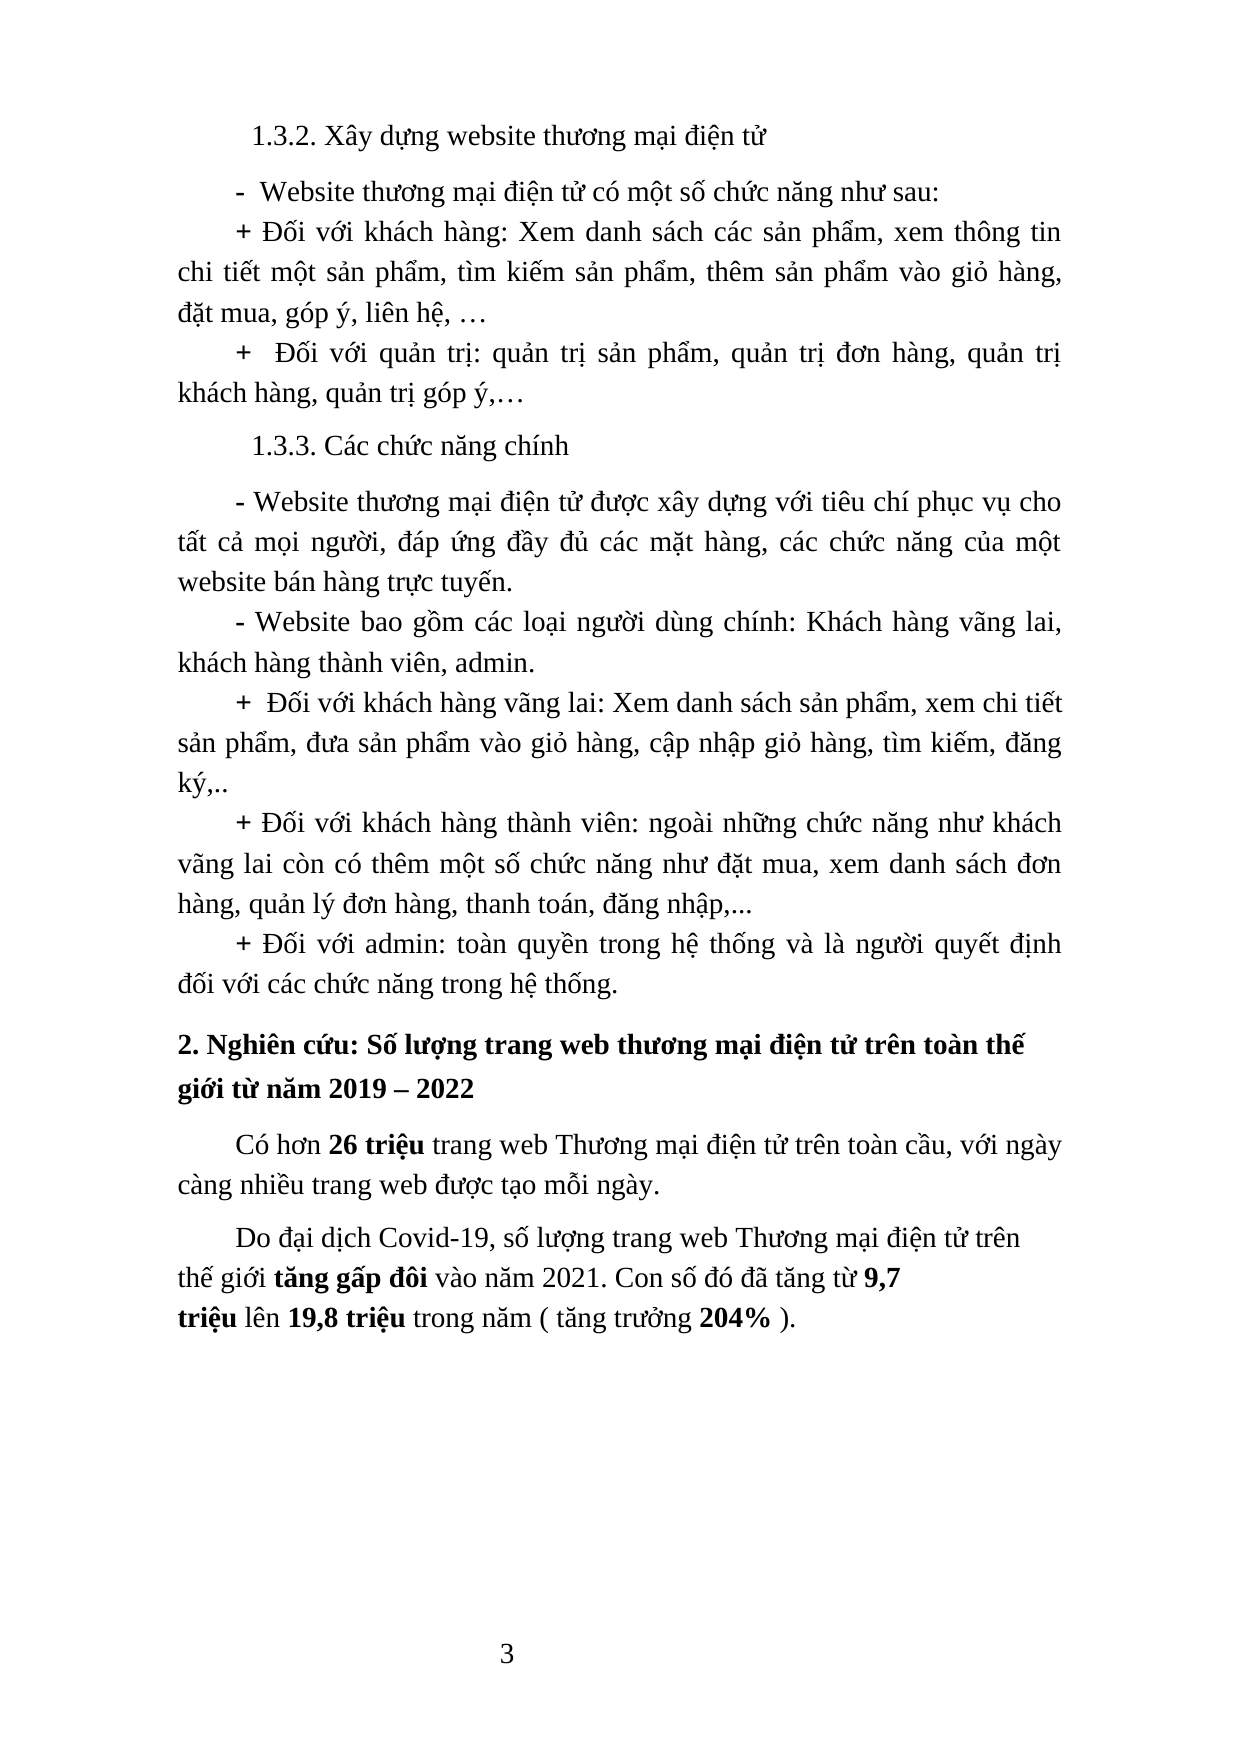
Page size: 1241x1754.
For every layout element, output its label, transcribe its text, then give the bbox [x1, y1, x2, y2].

subtitle 1.3.2. Xây dựng website thương mại điện tử [251, 118, 1063, 152]
list - Website bao gồm các loại người dùng chính: Khách hàng vãng lai, khách hàng thành viên, admin. [177, 604, 1063, 678]
list + Đối với khách hàng vãng lai: Xem danh sách sản phẩm, xem chi tiết sản phẩm, đưa sản phẩm vào giỏ hàng, cập nhập giỏ hàng, tìm kiếm, đăng ký,.. [177, 685, 1063, 799]
text Có hơn 26 triệu trang web Thương mại điện tử trên toàn cầu, với ngày càng nhiều trang web được tạo mỗi ngày. [177, 1127, 1063, 1201]
list - Website thương mại điện tử được xây dựng với tiêu chí phục vụ cho tất cả mọi người, đáp ứng đầy đủ các mặt hàng, các chức năng của một website bán hàng trực tuyến. [177, 484, 1063, 598]
subtitle Nghiên cứu: Số lượng trang web thương mại điện tử trên toàn thế giới từ năm 2019 – 2022 [177, 1027, 1063, 1104]
text Do đại dịch Covid-19, số lượng trang web Thương mại điện tử trên thế giới tăng gấp đôi vào năm 2021. Con số đó đã tăng từ 9,7 triệu lên 19,8 triệu trong năm ( tăng trưởng 204% ). [177, 1220, 1063, 1334]
list + Đối với quản trị: quản trị sản phẩm, quản trị đơn hàng, quản trị khách hàng, quản trị góp ý,… [177, 335, 1063, 409]
list + Đối với khách hàng thành viên: ngoài những chức năng như khách vãng lai còn có thêm một số chức năng như đặt mua, xem danh sách đơn hàng, quản lý đơn hàng, thanh toán, đăng nhập,... [177, 806, 1063, 919]
subtitle 1.3.3. Các chức năng chính [251, 428, 1063, 461]
list + Đối với admin: toàn quyền trong hệ thống và là người quyết định đối với các chức năng trong hệ thống. [177, 926, 1063, 1000]
list - Website thương mại điện tử có một số chức năng như sau: [177, 174, 1063, 208]
list + Đối với khách hàng: Xem danh sách các sản phẩm, xem thông tin chi tiết một sản phẩm, tìm kiếm sản phẩm, thêm sản phẩm vào giỏ hàng, đặt mua, góp ý, liên hệ, … [177, 214, 1063, 328]
